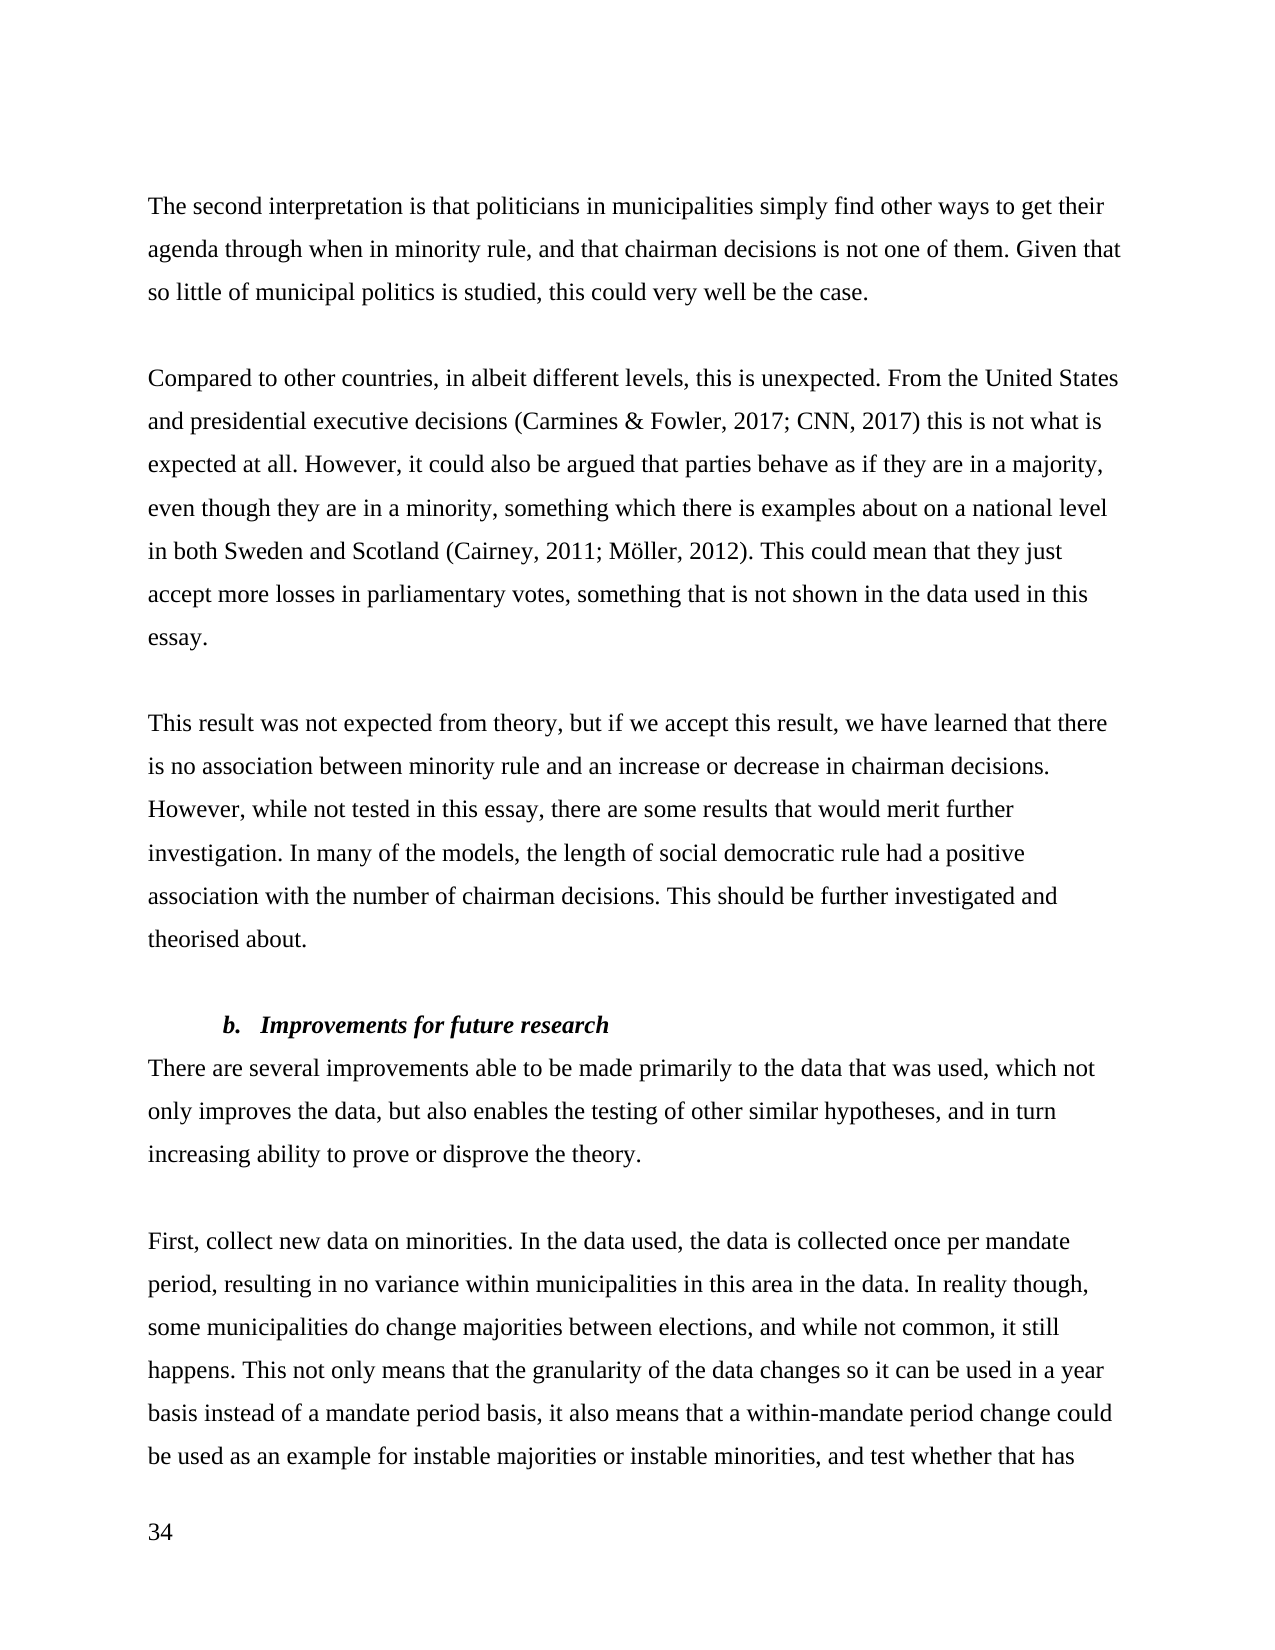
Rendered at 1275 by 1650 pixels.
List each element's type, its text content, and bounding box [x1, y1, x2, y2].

text This result was not expected from theory, but if we accept this result, we have learned that there is no association between minority rule and an increase or decrease in chairman decisions. However, while not tested in this essay, there are some results that would merit further investigation. In many of the models, the length of social democratic rule had a positive association with the number of chairman decisions. This should be further investigated and theorised about. [148, 708, 1127, 953]
subtitle Improvements for future research [223, 1010, 1127, 1039]
text Compared to other countries, in albeit different levels, this is unexpected. From the United States and presidential executive decisions (Carmines & Fowler, 2017; CNN, 2017) this is not what is expected at all. However, it could also be argued that parties behave as if they are in a majority, even though they are in a minority, something which there is examples about on a national level in both Sweden and Scotland (Cairney, 2011; Möller, 2012). This could mean that they just accept more losses in parliamentary votes, something that is not shown in the data used in this essay. [148, 363, 1127, 651]
text The second interpretation is that politicians in municipalities simply find other ways to get their agenda through when in minority rule, and that chairman decisions is not one of them. Given that so little of municipal politics is studied, this could very well be the case. [148, 191, 1127, 306]
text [148, 1226, 1127, 1470]
text There are several improvements able to be made primarily to the data that was used, which not only improves the data, but also enables the testing of other similar hypotheses, and in turn increasing ability to prove or disprove the theory. [148, 1053, 1127, 1168]
